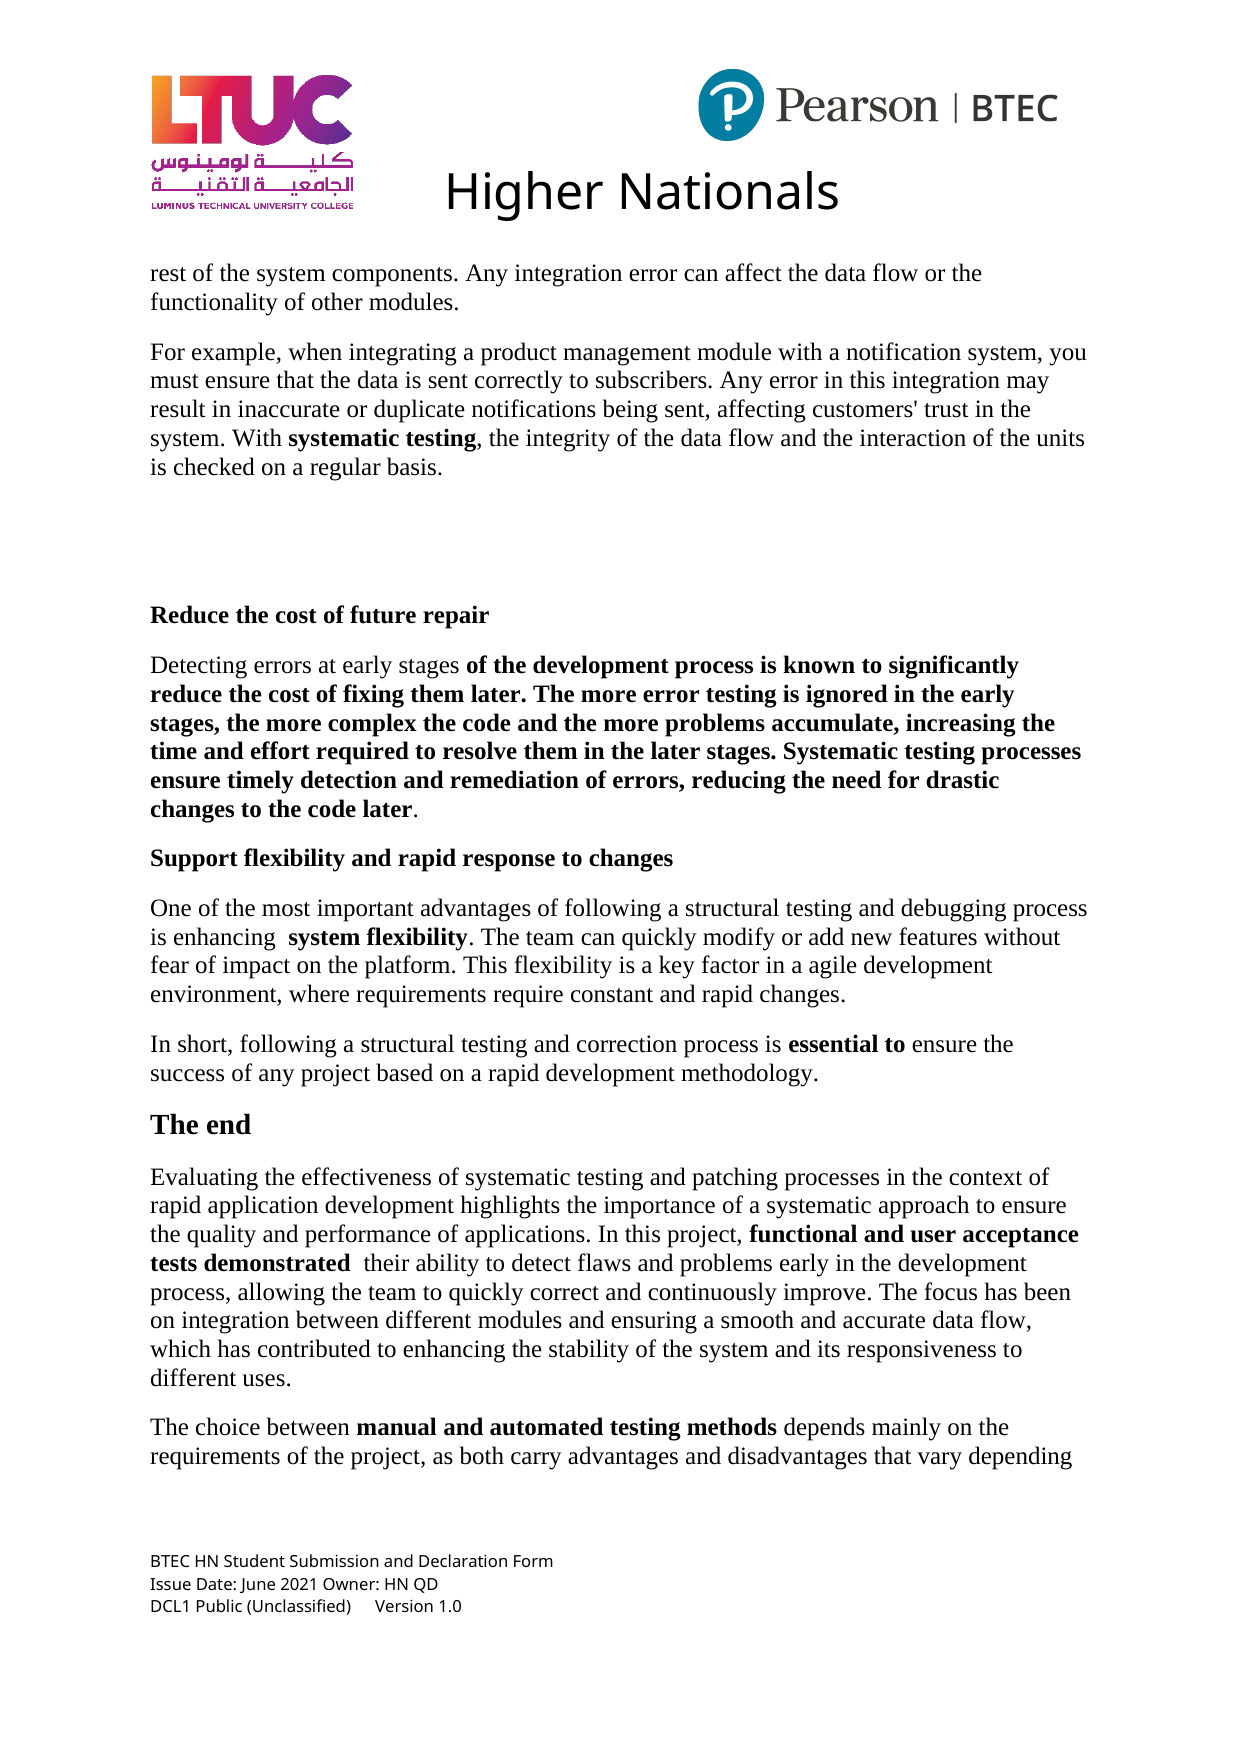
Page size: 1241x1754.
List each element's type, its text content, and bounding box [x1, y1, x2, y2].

text The end [150, 1107, 1090, 1141]
text Support flexibility and rapid response to changes [150, 843, 1090, 872]
picture [690, 61, 1069, 146]
text One of the most important advantages of following a structural testing and debugging process is enhancing system flexibility. The team can quickly modify or add new features without fear of impact on the platform. This flexibility is a key factor in a agile development environment, where requirements require constant and rapid changes. [150, 893, 1090, 1008]
text Evaluating the effectiveness of systematic testing and patching processes in the context of rapid application development highlights the importance of a systematic approach to ensure the quality and performance of applications. In this project, functional and user acceptance tests demonstrated their ability to detect flaws and problems early in the development process, allowing the team to quickly correct and continuously improve. The focus has been on integration between different modules and ensuring a smooth and accurate data flow, which has contributed to enhancing the stability of the system and its responsiveness to different uses. [150, 1162, 1090, 1392]
text Reduce the cost of future repair [150, 601, 1090, 629]
text For example, when integrating a product management module with a notification system, you must ensure that the data is sent correctly to subscribers. Any error in this integration may result in inaccurate or duplicate notifications being sent, affecting customers' trust in the system. With systematic testing, the integrity of the data flow and the interaction of the units is checked on a regular basis. [150, 337, 1090, 481]
text Detecting errors at early stages of the development process is known to significantly reduce the cost of fixing them later. The more error testing is ignored in the early stages, the more complex the code and the more problems accumulate, increasing the time and effort required to resolve them in the later stages. Systematic testing processes ensure timely detection and remediation of errors, reducing the need for drastic changes to the code later. [150, 650, 1090, 823]
text In short, following a structural testing and correction process is essential to ensure the success of any project based on a rapid development methodology. [150, 1029, 1090, 1086]
picture [150, 73, 354, 210]
